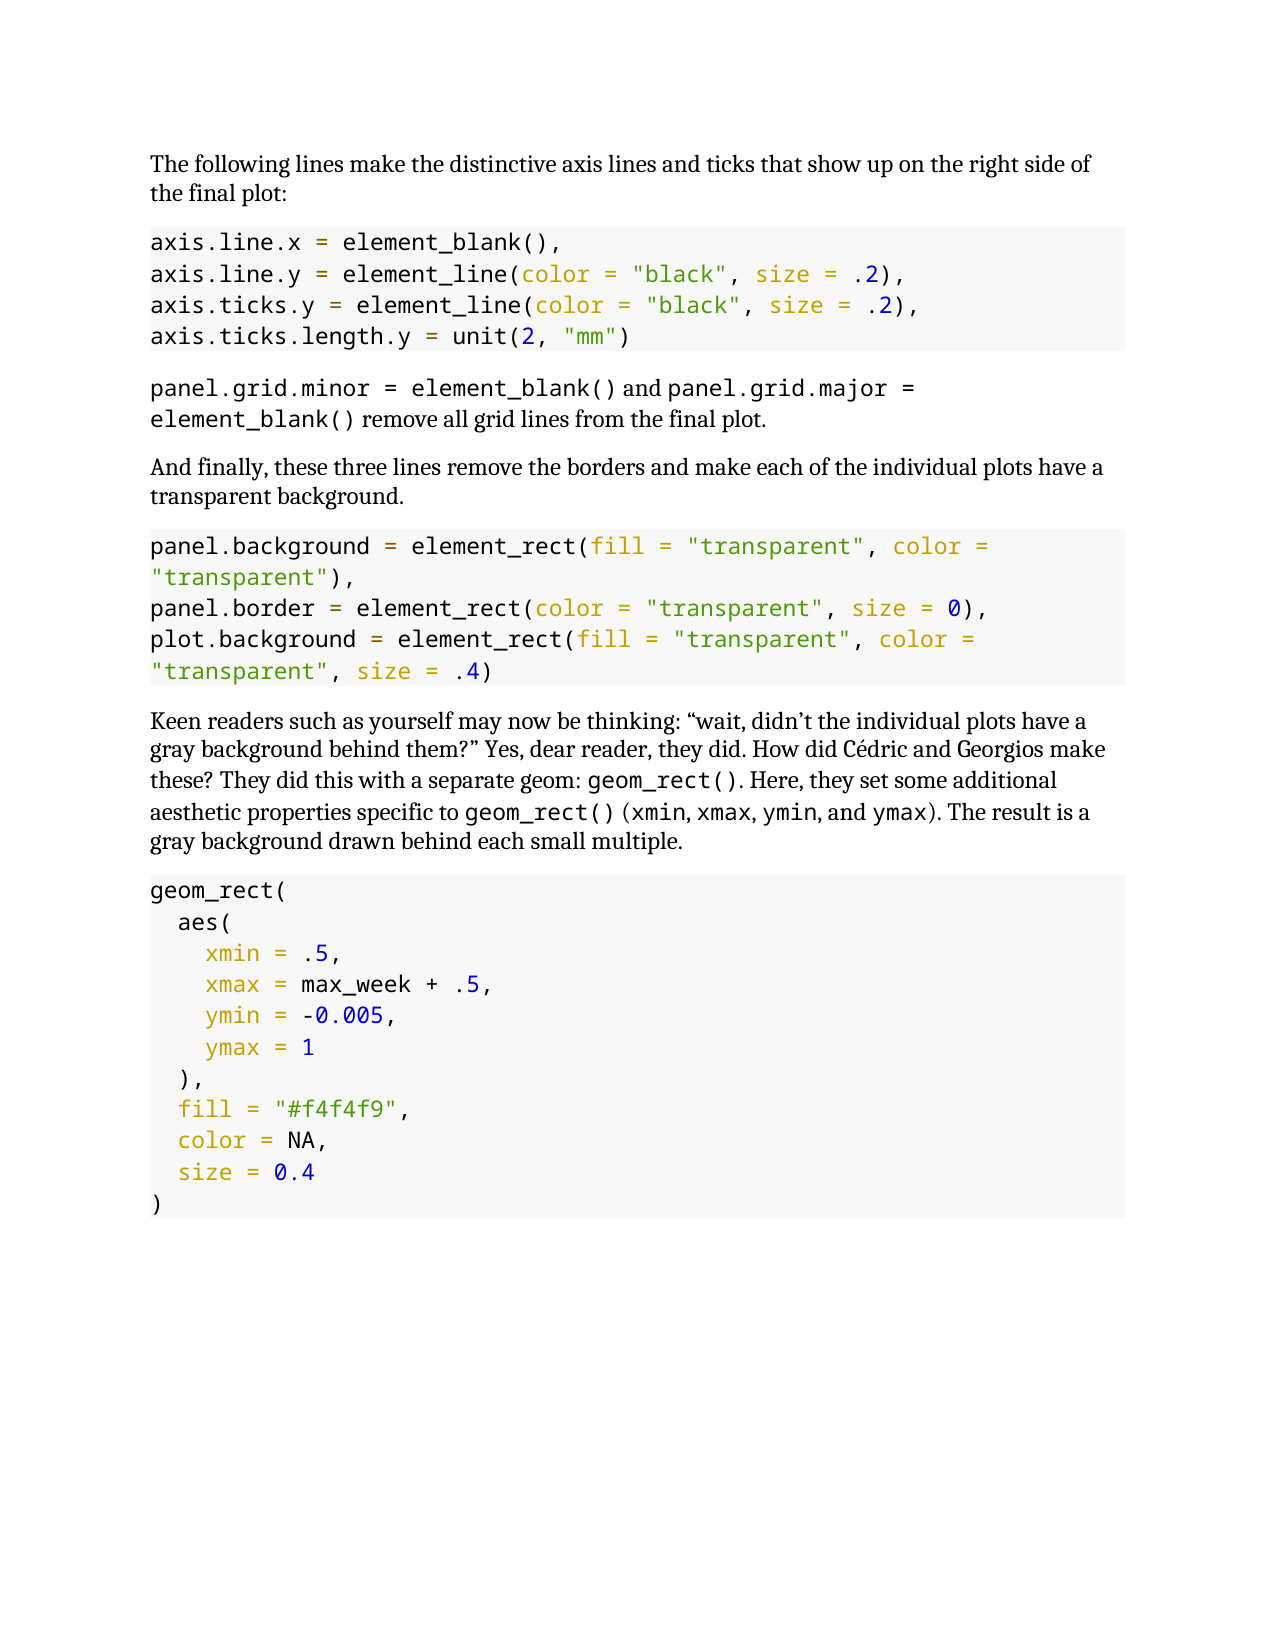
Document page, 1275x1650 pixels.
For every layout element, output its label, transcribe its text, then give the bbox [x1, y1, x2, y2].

text The following lines make the distinctive axis lines and ticks that show up on the right side of the final plot: [150, 150, 1125, 207]
text geom_rect( aes( xmin = .5, xmax = max_week + .5, ymin = -0.005, ymax = 1 ), fill = "#f4f4f9", color = NA, size = 0.4 ) [164, 874, 1125, 1218]
text axis.line.x = element_blank(), axis.line.y = element_line(color = "black", size = .2), axis.ticks.y = element_line(color = "black", size = .2), axis.ticks.length.y = unit(2, "mm") [150, 226, 1125, 351]
text Keen readers such as yourself may now be thinking: “wait, didn’t the individual plots have a gray background behind them?” Yes, dear reader, they did. How did Cédric and Georgios make these? They did this with a separate geom: geom_rect(). Here, they set some additional aesthetic properties specific to geom_rect() (xmin, xmax, ymin, and ymax). The result is a gray background drawn behind each small multiple. [150, 707, 1125, 855]
text And finally, these three lines remove the borders and make each of the individual plots have a transparent background. [150, 453, 1125, 511]
text panel.background = element_rect(fill = "transparent", color = "transparent"), panel.border = element_rect(color = "transparent", size = 0), plot.background = element_rect(fill = "transparent", color = "transparent", size = .4) [150, 529, 1125, 686]
text panel.grid.minor = element_blank() and panel.grid.major = element_blank() remove all grid lines from the final plot. [150, 372, 1125, 434]
